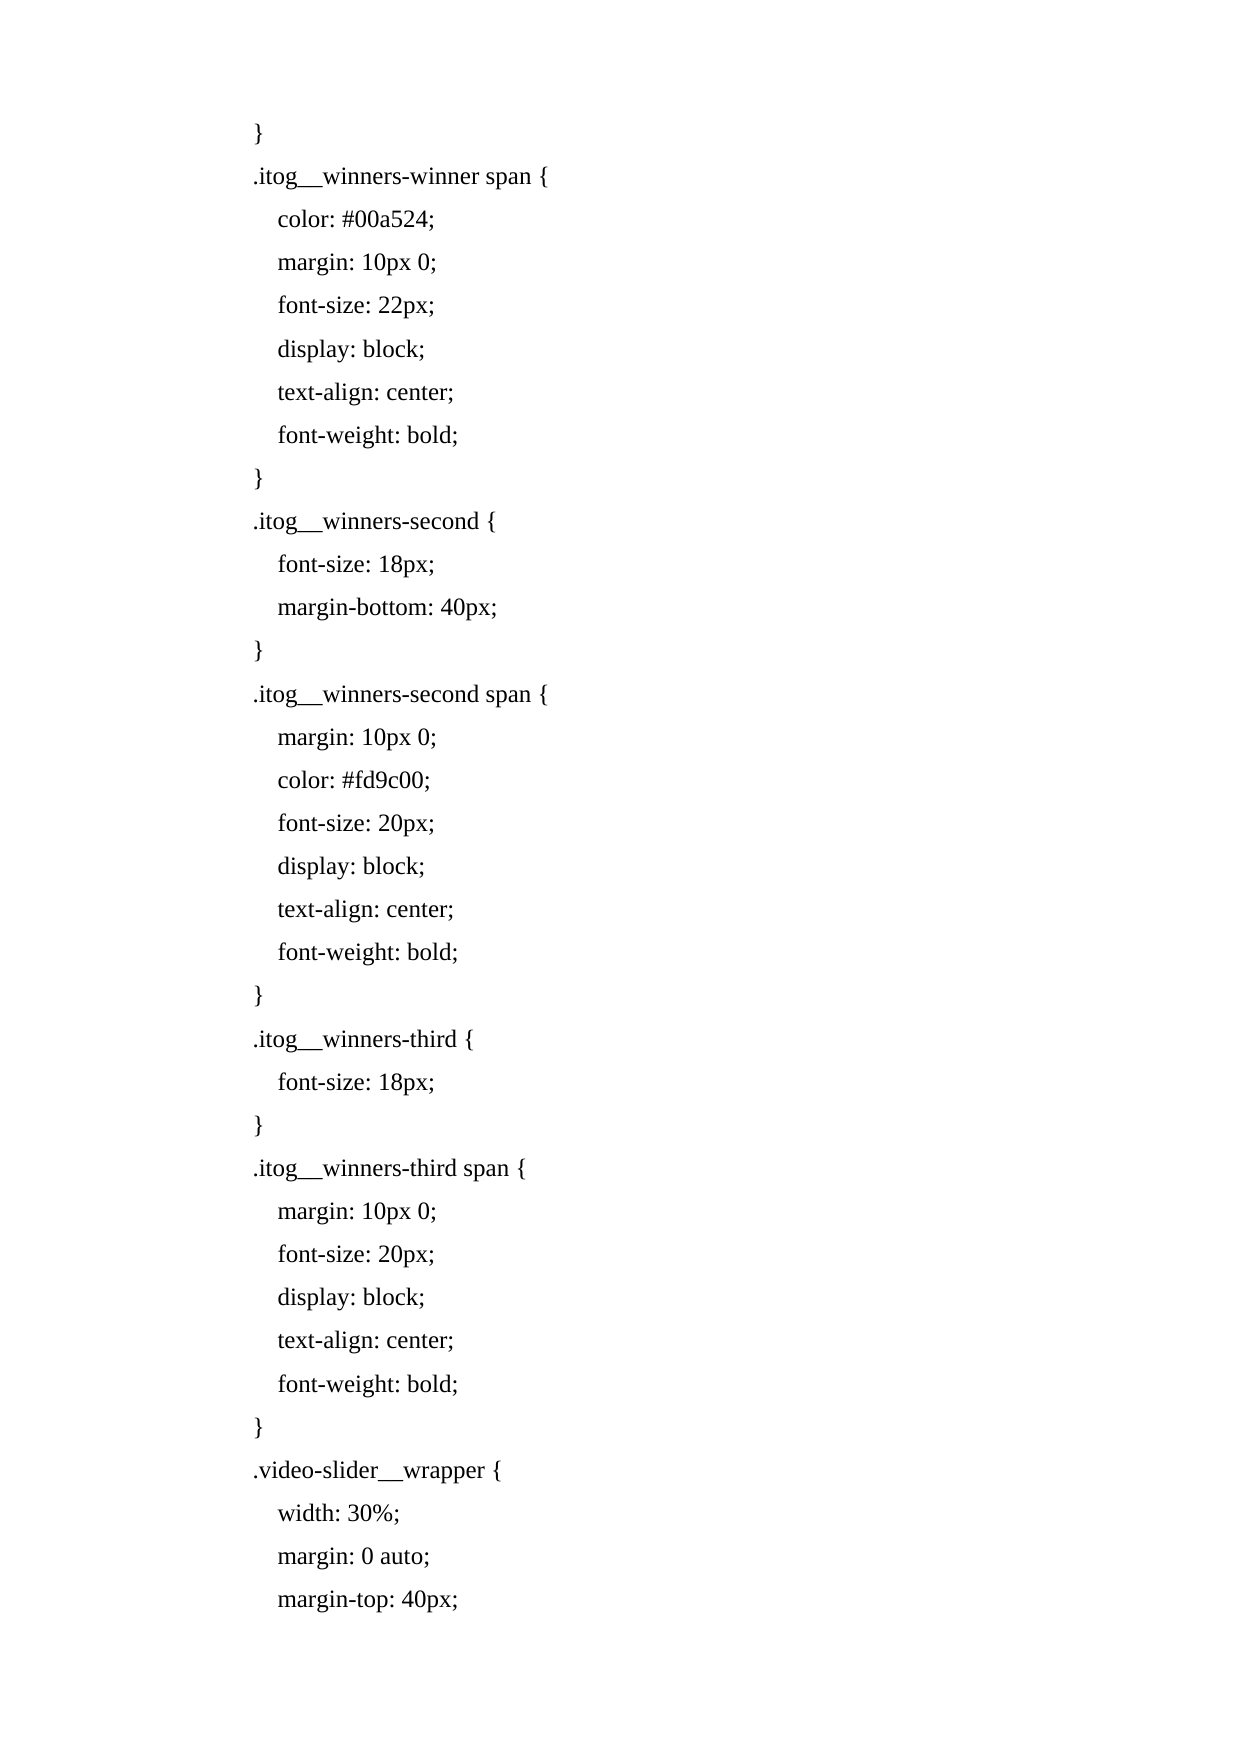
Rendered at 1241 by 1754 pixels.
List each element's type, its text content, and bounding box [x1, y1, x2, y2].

list margin: 10px 0; [252, 722, 1152, 751]
list margin: 0 auto; [252, 1541, 1152, 1570]
list margin-top: 40px; [252, 1584, 1152, 1613]
list color: #00a524; [252, 204, 1152, 233]
list font-size: 20px; [252, 1239, 1152, 1268]
list } [252, 118, 1152, 147]
list } [252, 981, 1152, 1009]
list text-align: center; [252, 377, 1152, 406]
list width: 30%; [252, 1498, 1152, 1527]
list color: #fd9c00; [252, 765, 1152, 794]
list .itog__winners-winner span { [252, 161, 1152, 190]
list } [252, 463, 1152, 492]
list font-size: 22px; [252, 291, 1152, 319]
list text-align: center; [252, 1326, 1152, 1354]
list text-align: center; [252, 894, 1152, 923]
list .itog__winners-third span { [252, 1153, 1152, 1182]
list margin-bottom: 40px; [252, 592, 1152, 621]
list margin: 10px 0; [252, 247, 1152, 276]
list .itog__winners-second { [252, 506, 1152, 535]
list font-size: 18px; [252, 549, 1152, 578]
list font-size: 18px; [252, 1067, 1152, 1096]
list } [252, 1110, 1152, 1139]
list font-weight: bold; [252, 420, 1152, 449]
list } [252, 636, 1152, 664]
list .video-slider__wrapper { [252, 1455, 1152, 1484]
list } [252, 1412, 1152, 1441]
list font-weight: bold; [252, 937, 1152, 966]
list font-weight: bold; [252, 1369, 1152, 1397]
list display: block; [252, 1282, 1152, 1311]
list display: block; [252, 334, 1152, 362]
list .itog__winners-second span { [252, 679, 1152, 707]
list .itog__winners-third { [252, 1024, 1152, 1052]
list font-size: 20px; [252, 808, 1152, 837]
list display: block; [252, 851, 1152, 880]
list margin: 10px 0; [252, 1196, 1152, 1225]
